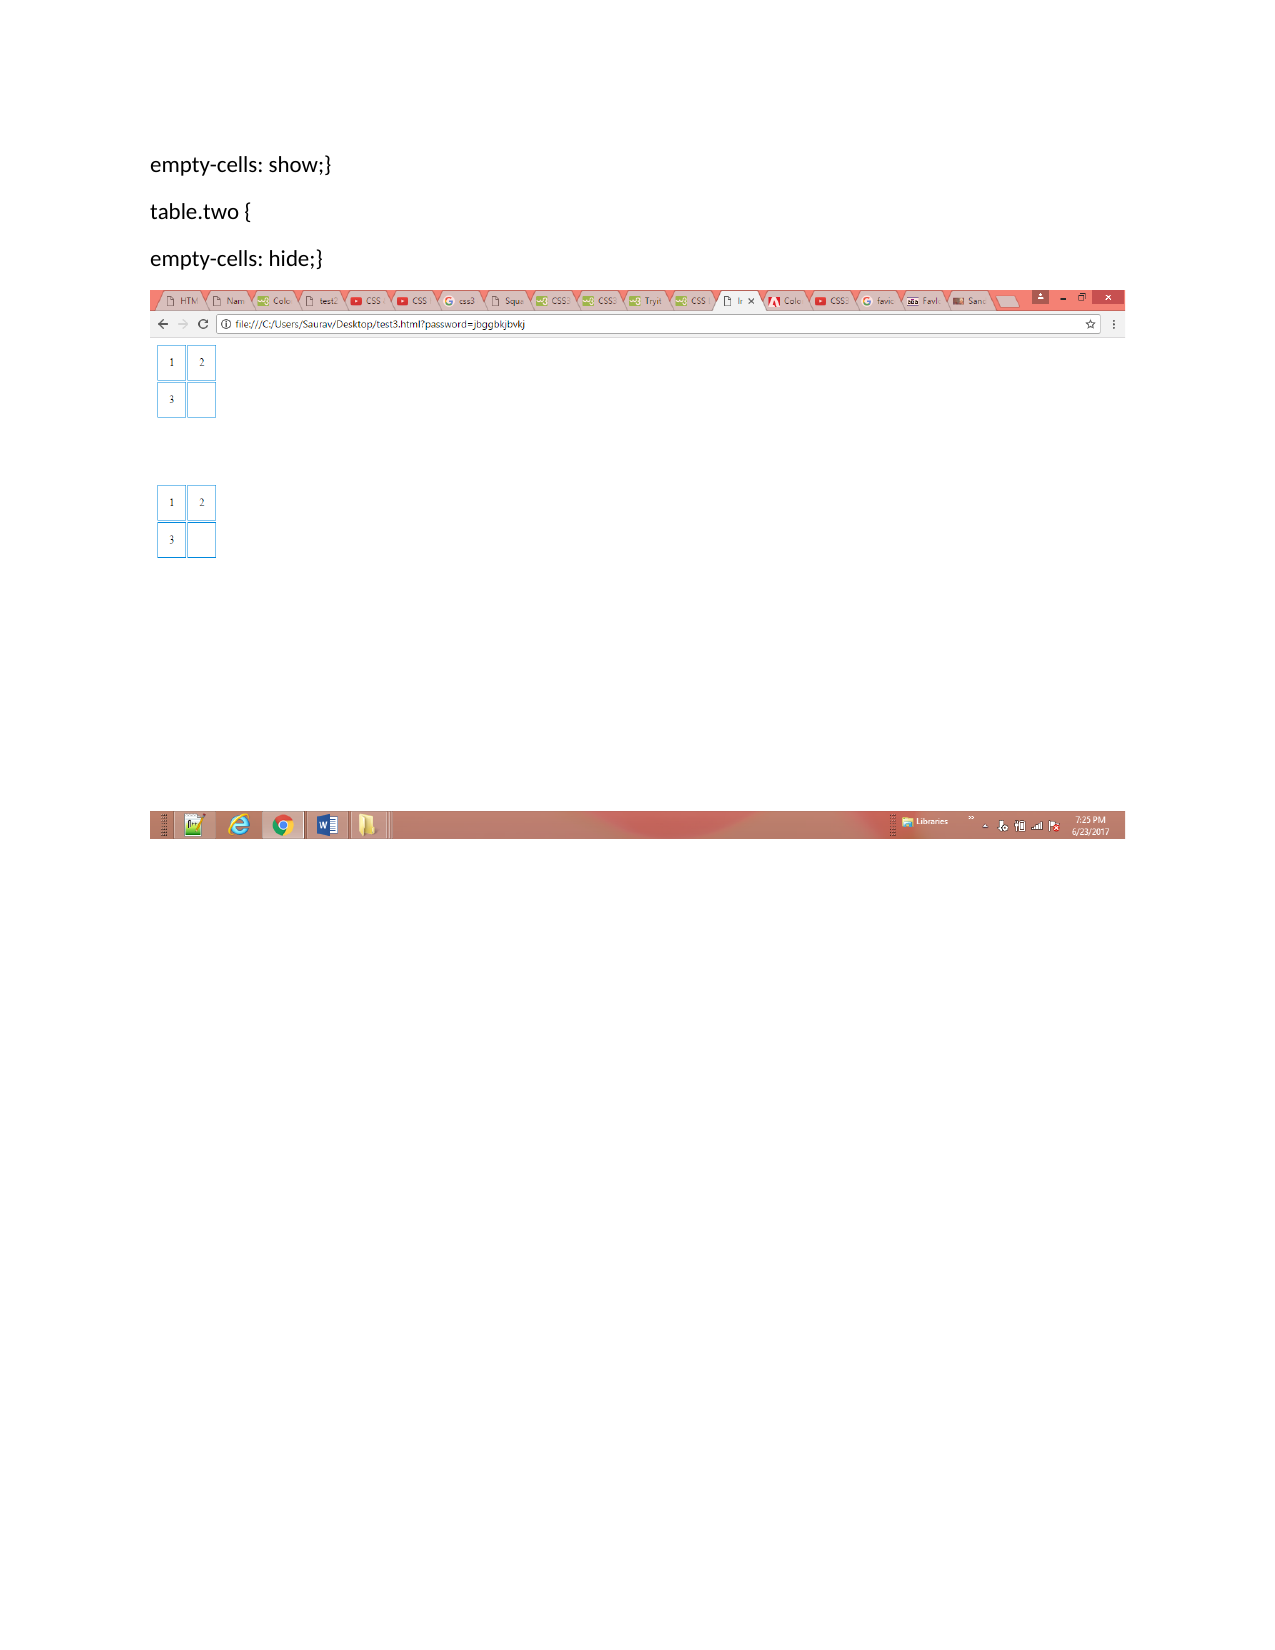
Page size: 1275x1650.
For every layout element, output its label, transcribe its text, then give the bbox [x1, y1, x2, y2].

text empty-cells: show;} [150, 150, 1125, 178]
text table.two { [150, 197, 1125, 225]
picture [150, 290, 1125, 839]
text empty-cells: hide;} [150, 244, 1125, 272]
